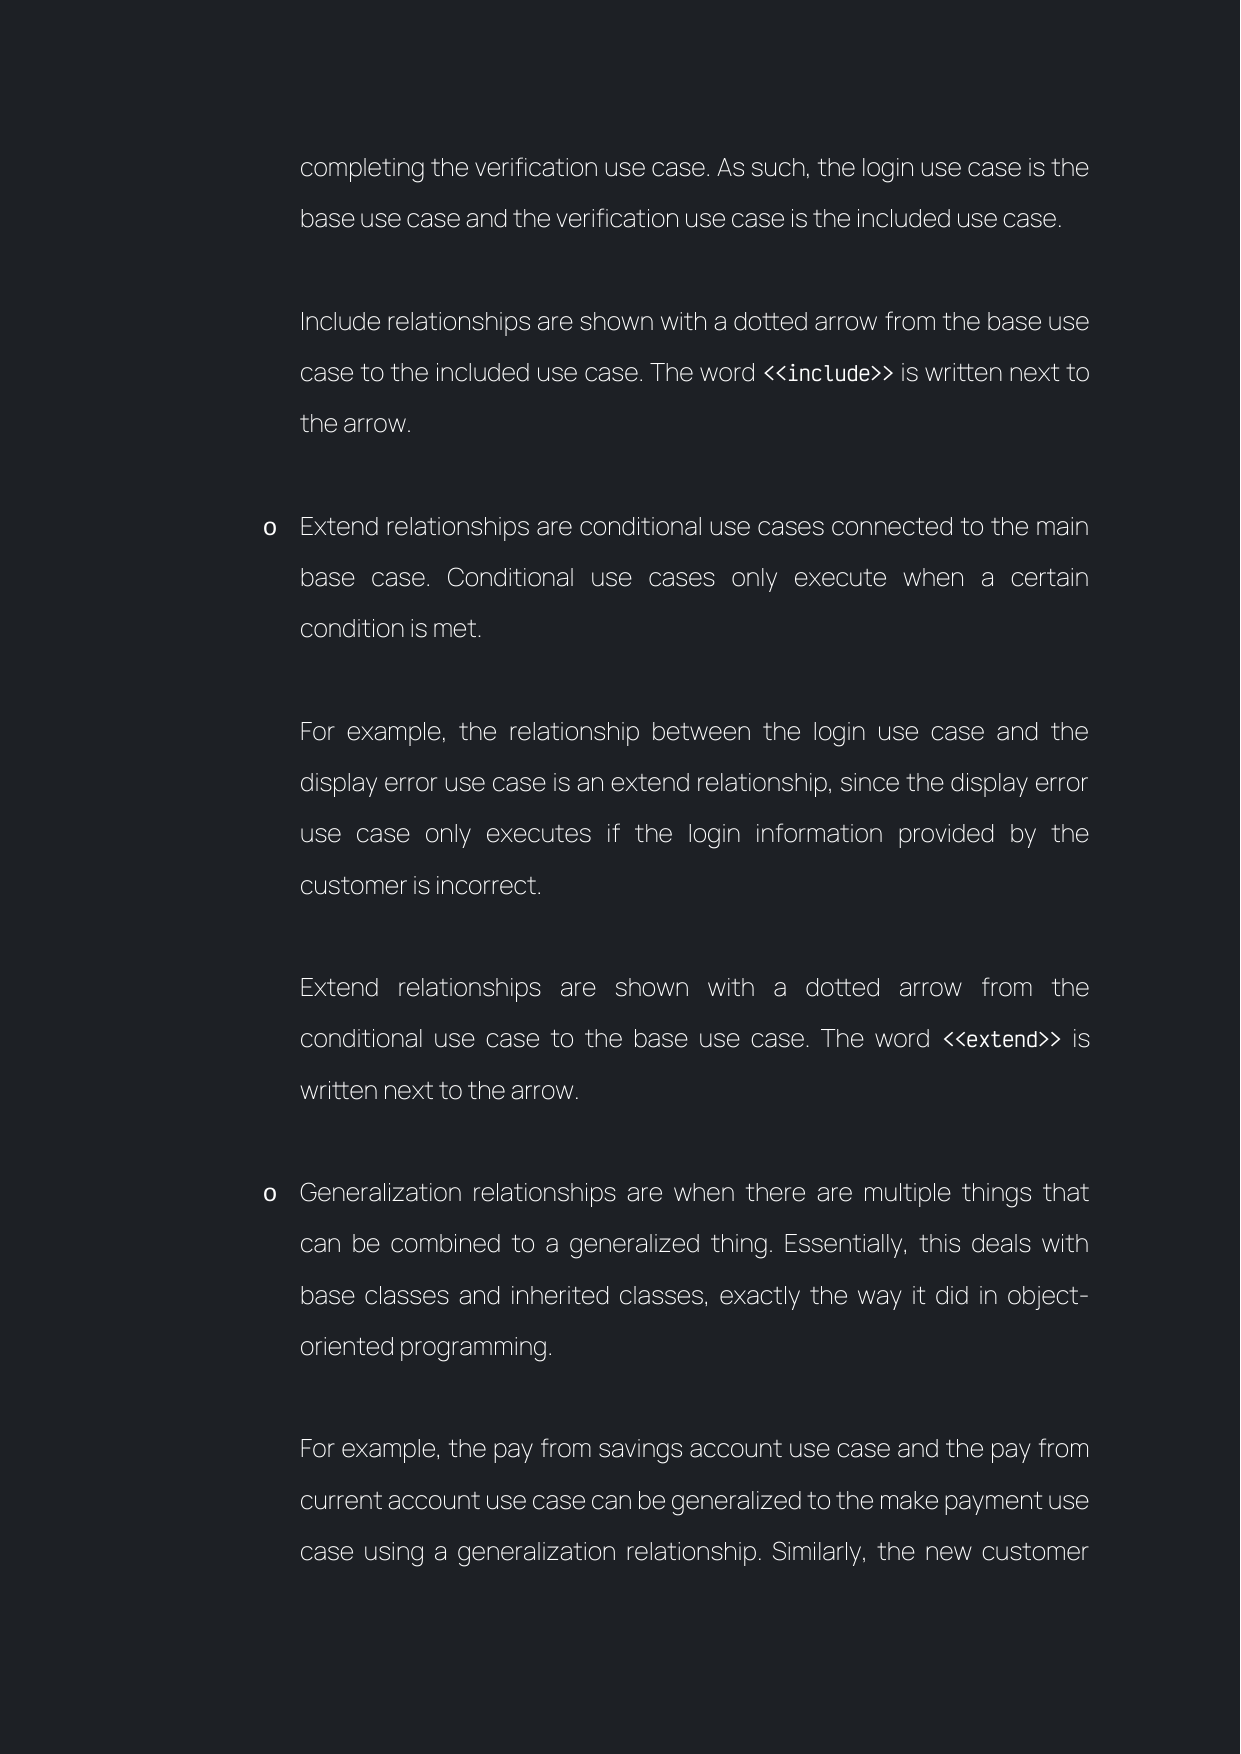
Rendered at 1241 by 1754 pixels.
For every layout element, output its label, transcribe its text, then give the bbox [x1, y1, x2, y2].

list Generalization relationships are when there are multiple things that can be combined to a generalized thing. Essentially, this deals with base classes and inherited classes, exactly the way it did in object-oriented programming. [262, 1175, 1090, 1363]
list Extend relationships are conditional use cases connected to the main base case. Conditional use cases only execute when a certain condition is met. [262, 509, 1090, 645]
list Extend relationships are shown with a dotted arrow from the conditional use case to the base use case. The word <<extend>> is written next to the arrow. [300, 970, 1090, 1107]
list For example, the relationship between the login use case and the display error use case is an extend relationship, since the display error use case only executes if the login information provided by the customer is incorrect. [300, 714, 1090, 902]
list Include relationships are shown with a dotted arrow from the base use case to the included use case. The word <<include>> is written next to the arrow. [300, 304, 1090, 440]
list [300, 150, 1090, 235]
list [300, 1431, 1090, 1568]
